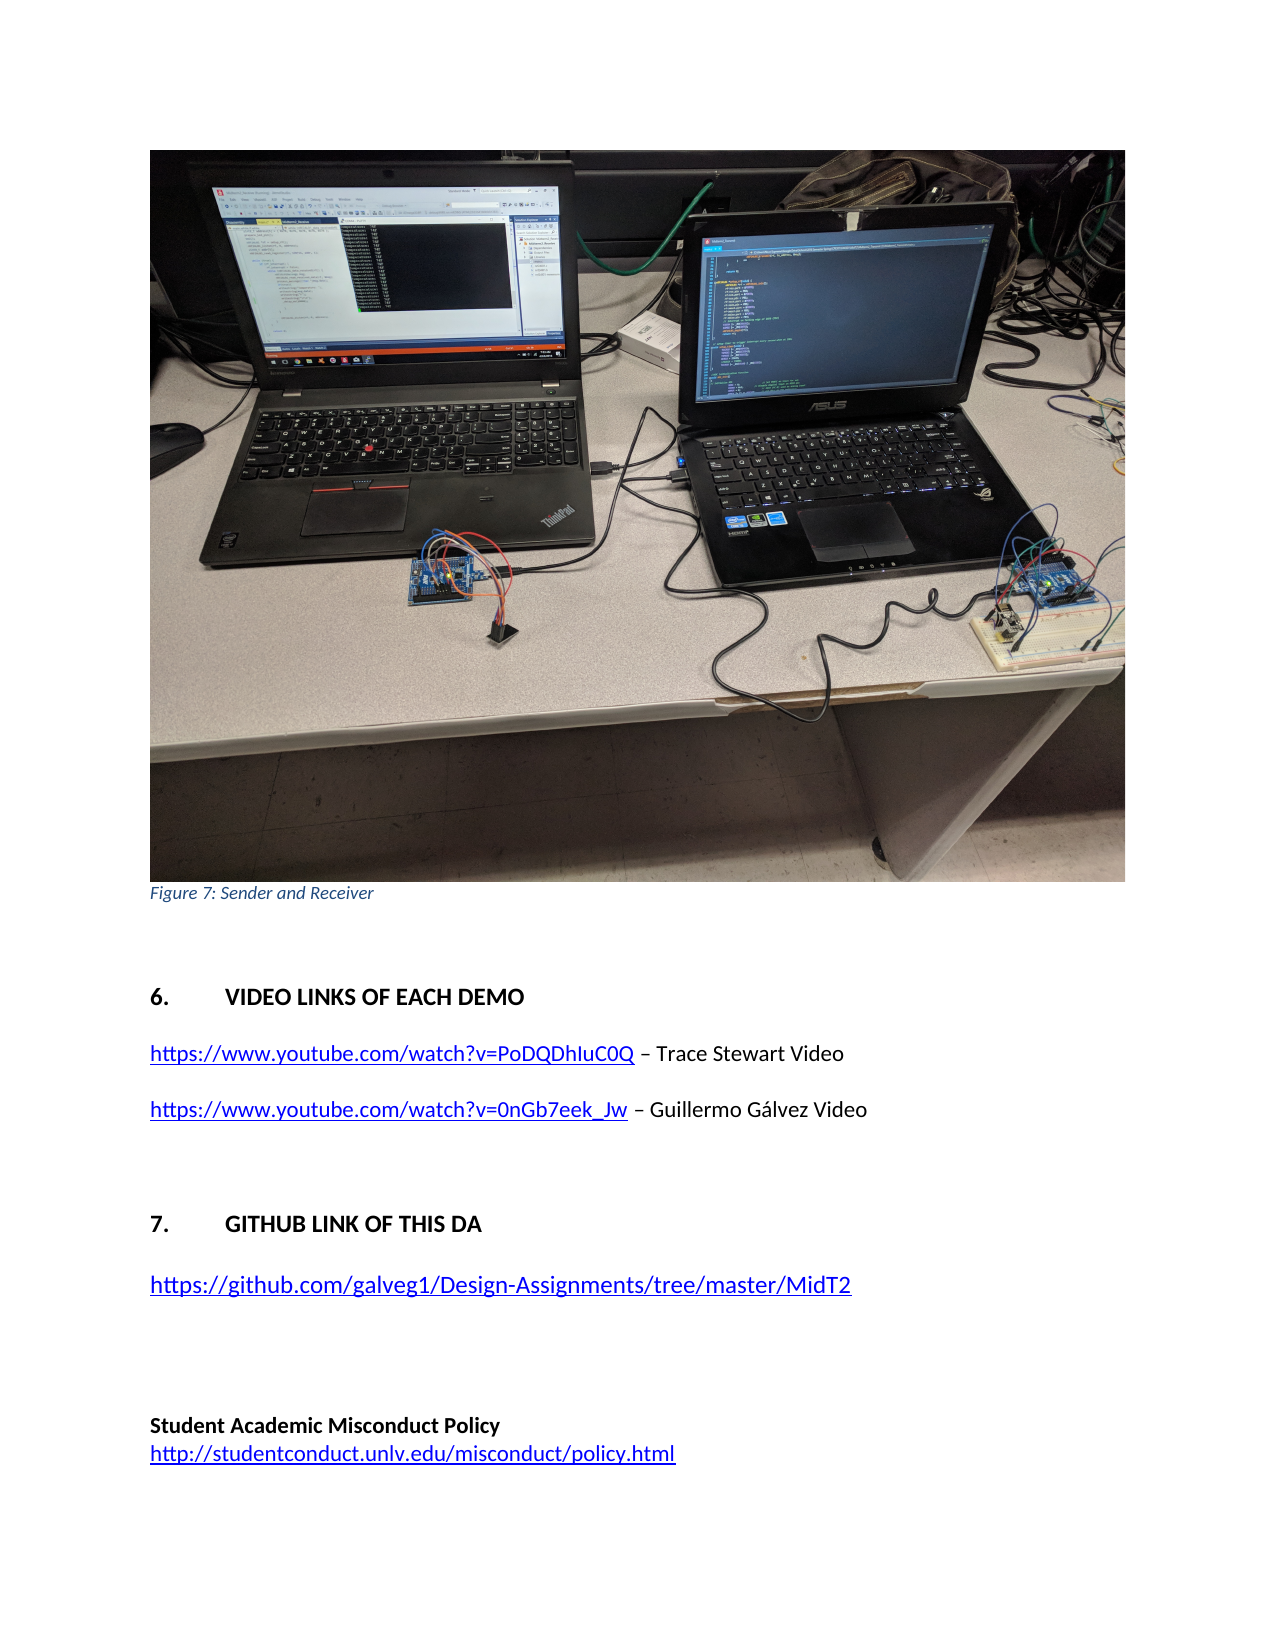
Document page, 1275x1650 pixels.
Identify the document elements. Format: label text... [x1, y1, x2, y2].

text http://studentconduct.unlv.edu/misconduct/policy.html [150, 1439, 1125, 1467]
text https://www.youtube.com/watch?v=0nGb7eek_Jw – Guillermo Gálvez Video [150, 1096, 1125, 1124]
text https://github.com/galveg1/Design-Assignments/tree/master/MidT2 [150, 1269, 1125, 1299]
list VIDEO LINKS OF EACH DEMO [150, 981, 1125, 1012]
text Figure 7: Sender and Receiver [150, 882, 1125, 904]
text Student Academic Misconduct Policy [150, 1411, 1125, 1439]
picture [150, 150, 1125, 882]
list GITHUB LINK OF THIS DA [150, 1208, 1125, 1238]
text https://www.youtube.com/watch?v=PoDQDhIuC0Q – Trace Stewart Video [150, 1039, 1125, 1068]
